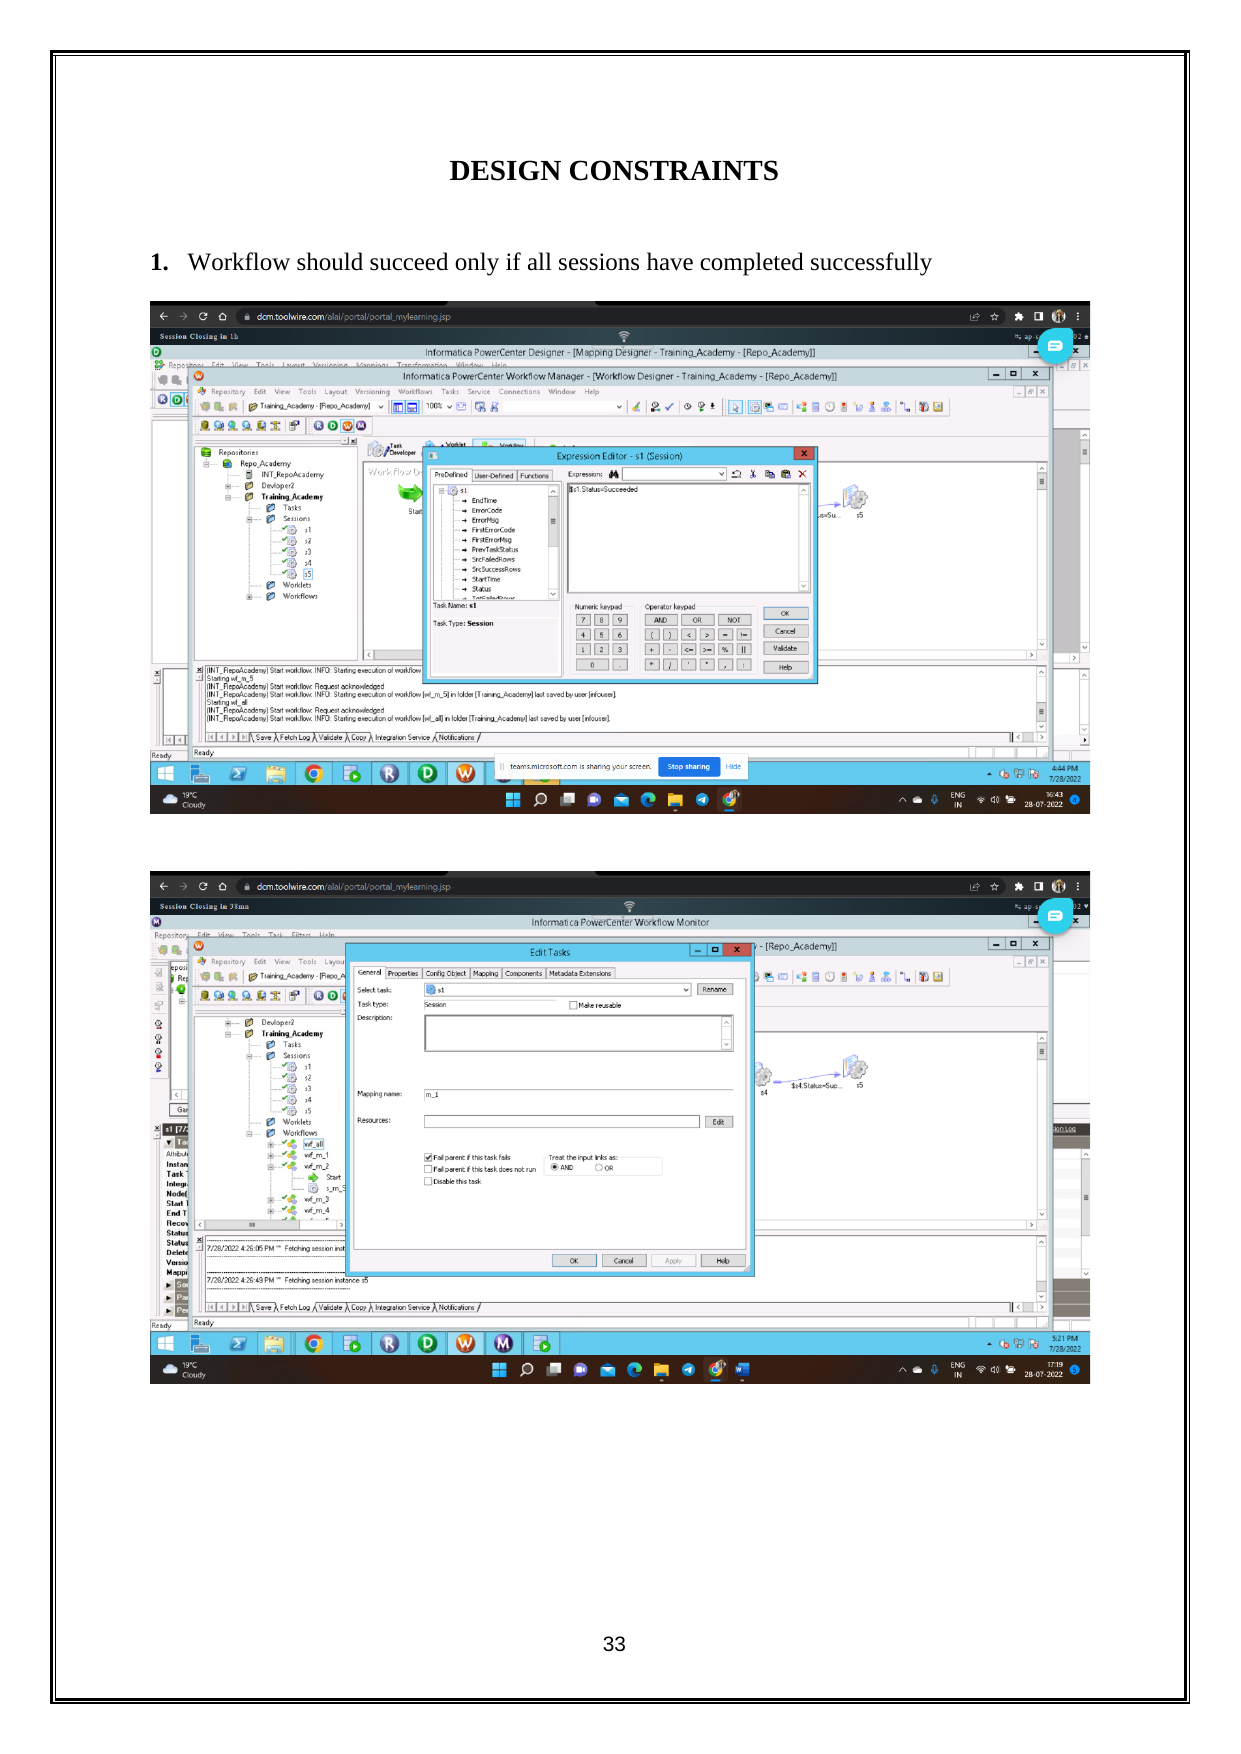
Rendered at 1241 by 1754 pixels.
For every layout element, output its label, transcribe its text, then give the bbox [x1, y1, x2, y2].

picture [150, 871, 1091, 1384]
picture [150, 301, 1091, 814]
subtitle DESIGN CONSTRAINTS [150, 153, 1078, 186]
list Workflow should succeed only if all sessions have completed successfully [150, 247, 1078, 276]
